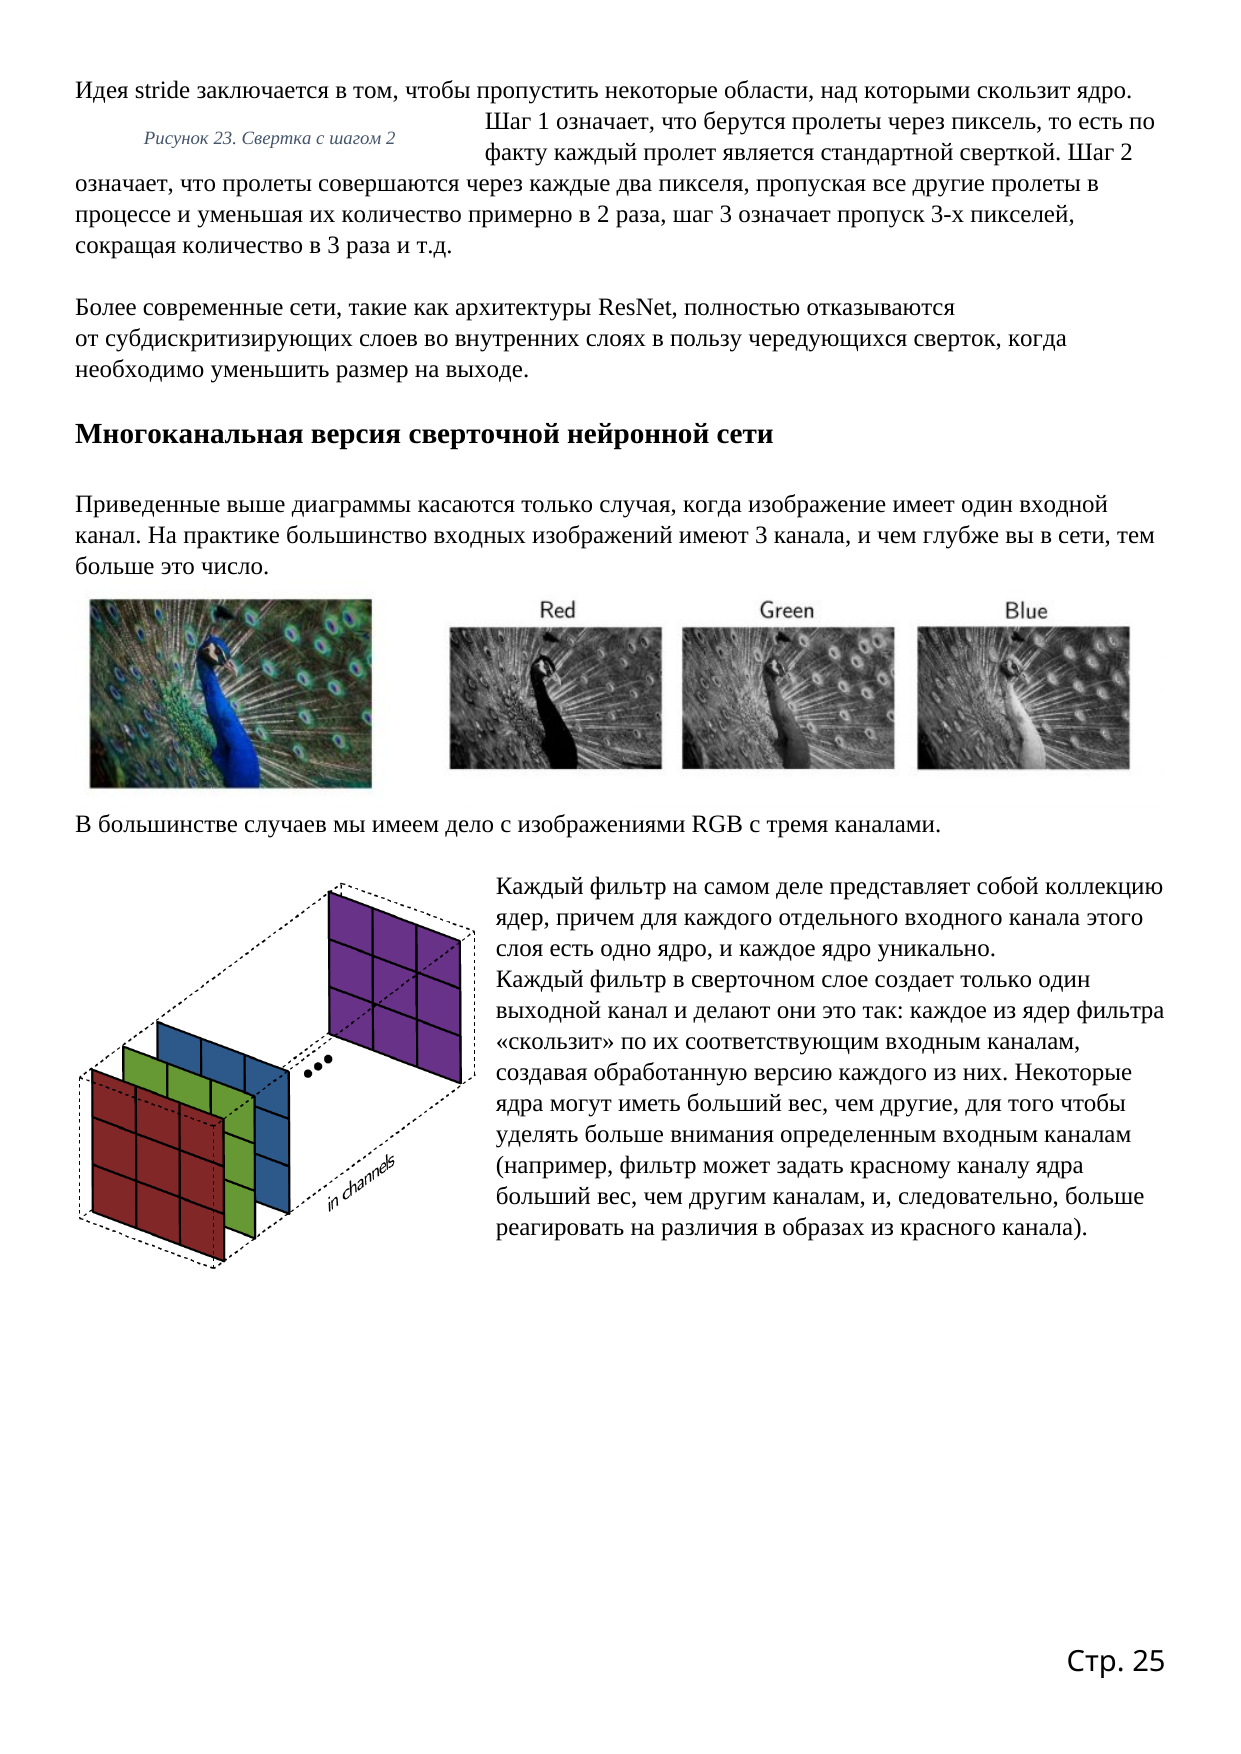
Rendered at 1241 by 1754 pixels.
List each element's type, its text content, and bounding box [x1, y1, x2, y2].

text Приведенные выше диаграммы касаются только случая, когда изображение имеет один входной канал. На практике большинство входных изображений имеют 3 канала, и чем глубже вы в сети, тем больше это число. [75, 489, 1165, 579]
text Каждый фильтр в сверточном слое создает только один выходной канал и делают они это так: каждое из ядер фильтра «скользит» по их соответствующим входным каналам, создавая обработанную версию каждого из них. Некоторые ядра могут иметь больший вес, чем другие, для того чтобы уделять больше внимания определенным входным каналам (например, фильтр может задать красному каналу ядра больший вес, чем другим каналам, и, следовательно, больше реагировать на различия в образах из красного канала). [477, 964, 1165, 1241]
text В большинстве случаев мы имеем дело с изображениями RGB с тремя каналами. [75, 809, 1165, 837]
picture [75, 581, 1166, 807]
text Каждый фильтр на самом деле представляет собой коллекцию ядер, причем для каждого отдельного входного канала этого слоя есть одно ядро, и каждое ядро уникально. [75, 871, 1165, 962]
text Многоканальная версия сверточной нейронной сети [75, 416, 1165, 450]
text Более современные сети, такие как архитектуры ResNet, полностью отказываются от субдискритизирующих слоев во внутренних слоях в пользу чередующихся сверток, когда необходимо уменьшить размер на выходе. [75, 292, 1165, 383]
picture [75, 880, 477, 1271]
text Идея stride заключается в том, чтобы пропустить некоторые области, над которыми скользит ядро. Шаг 1 означает, что берутся пролеты через пиксель, то есть по факту каждый пролет является стандартной сверткой. Шаг 2 означает, что пролеты совершаются через каждые два пикселя, пропуская все другие пролеты в процессе и уменьшая их количество примерно в 2 раза, шаг 3 означает пропуск 3-х пикселей, сокращая количество в 3 раза и т.д. [75, 75, 1165, 259]
